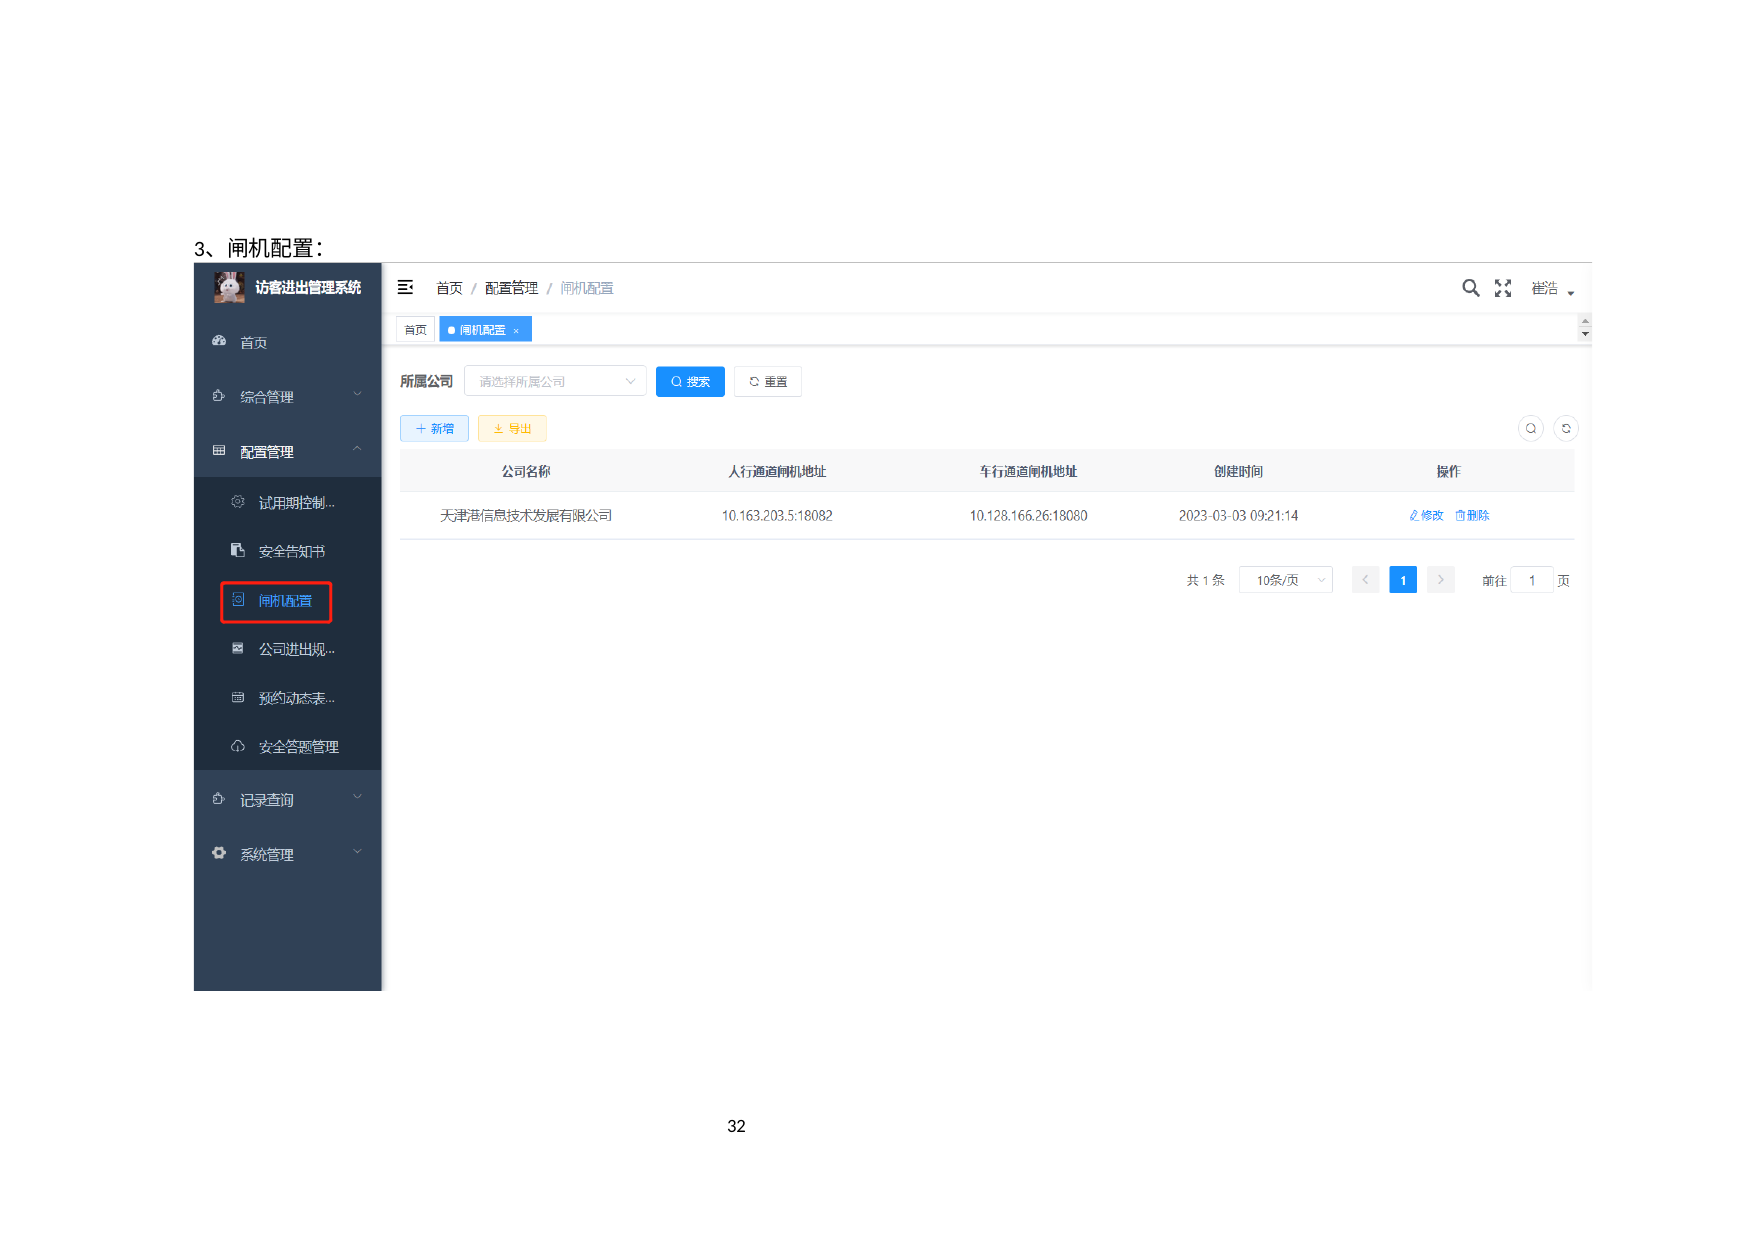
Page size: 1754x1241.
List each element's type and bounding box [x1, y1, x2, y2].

picture [193, 262, 1593, 991]
